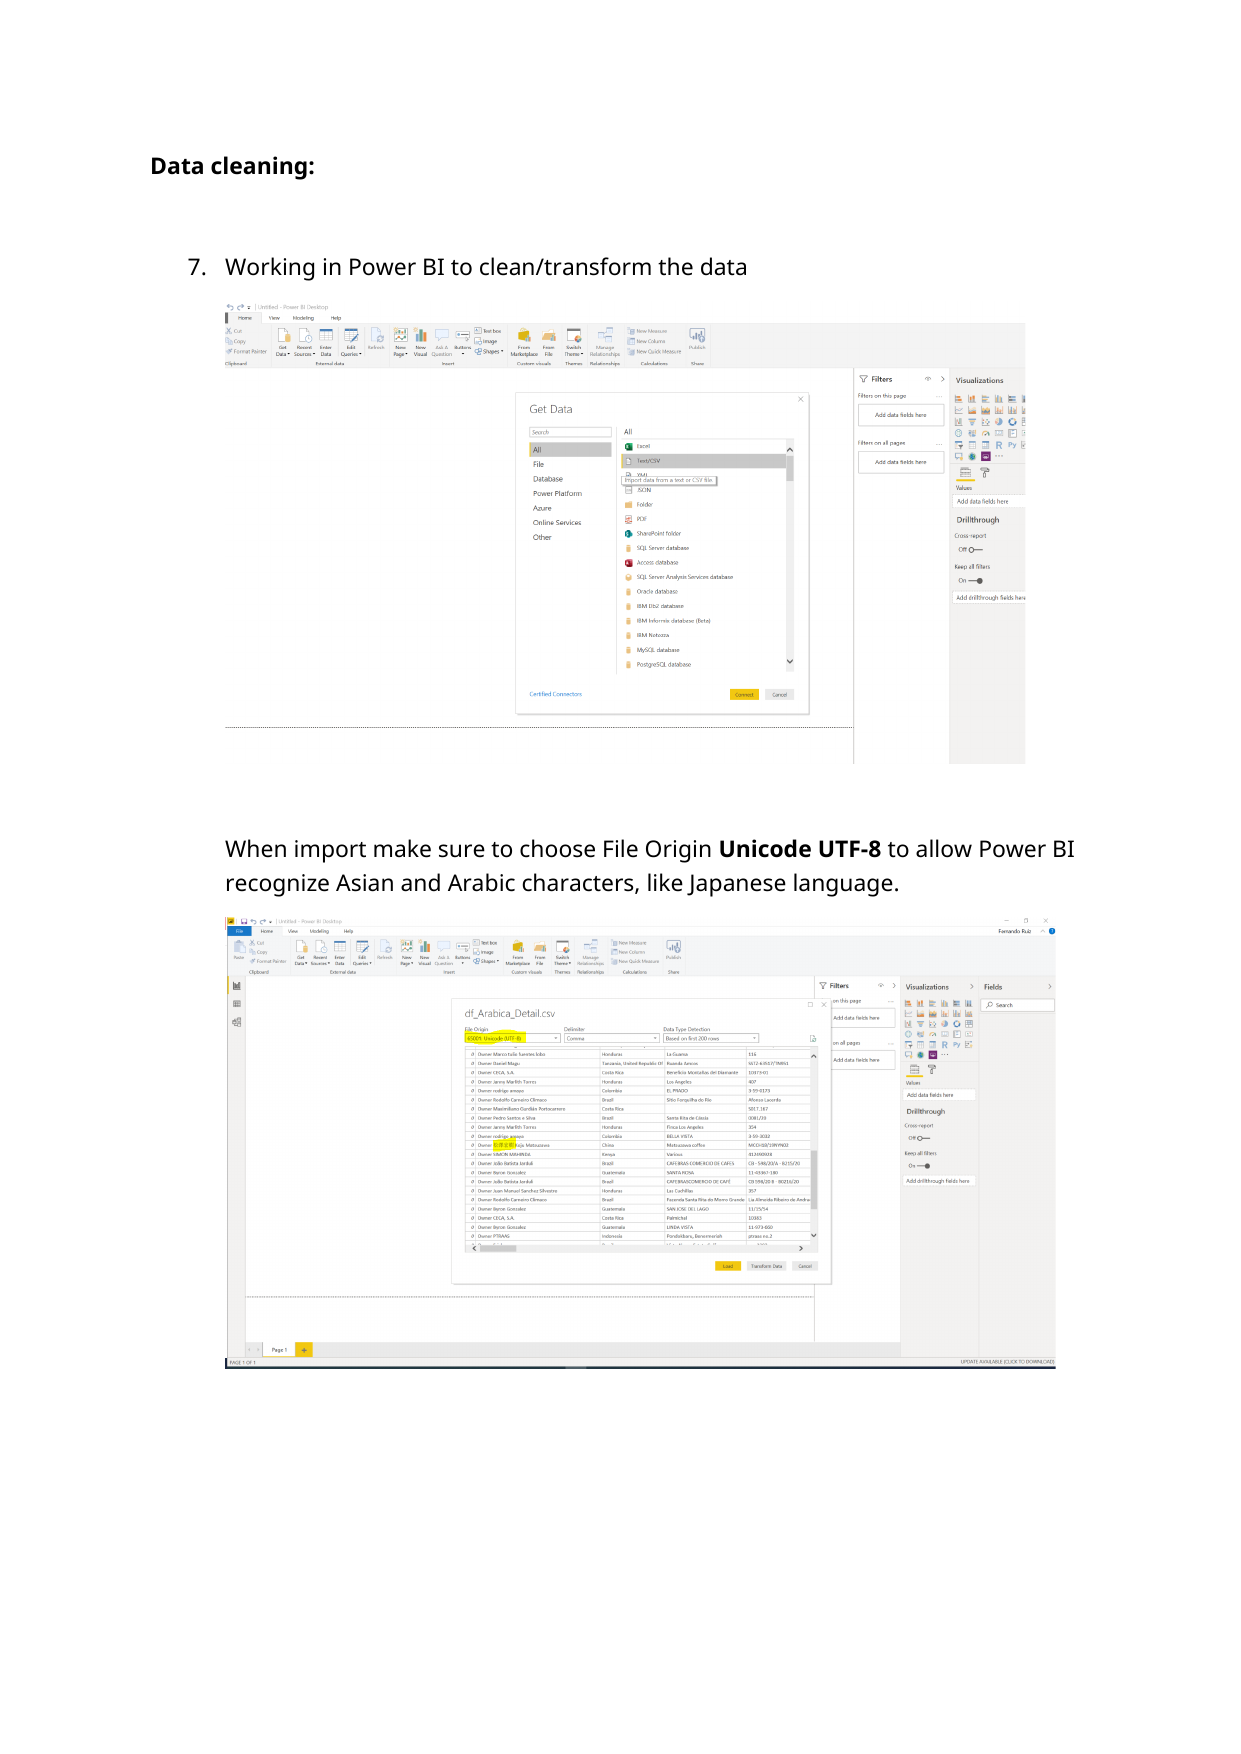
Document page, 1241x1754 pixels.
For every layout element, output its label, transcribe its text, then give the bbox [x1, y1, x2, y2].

picture [225, 301, 1026, 764]
text Data cleaning: [150, 150, 1090, 181]
list Working in Power BI to clean/transform the data [187, 251, 1090, 282]
picture [225, 917, 1056, 1369]
text When import make sure to choose File Origin Unicode UTF-8 to allow Power BI recognize Asian and Arabic characters, like Japanese language. [225, 833, 1090, 898]
